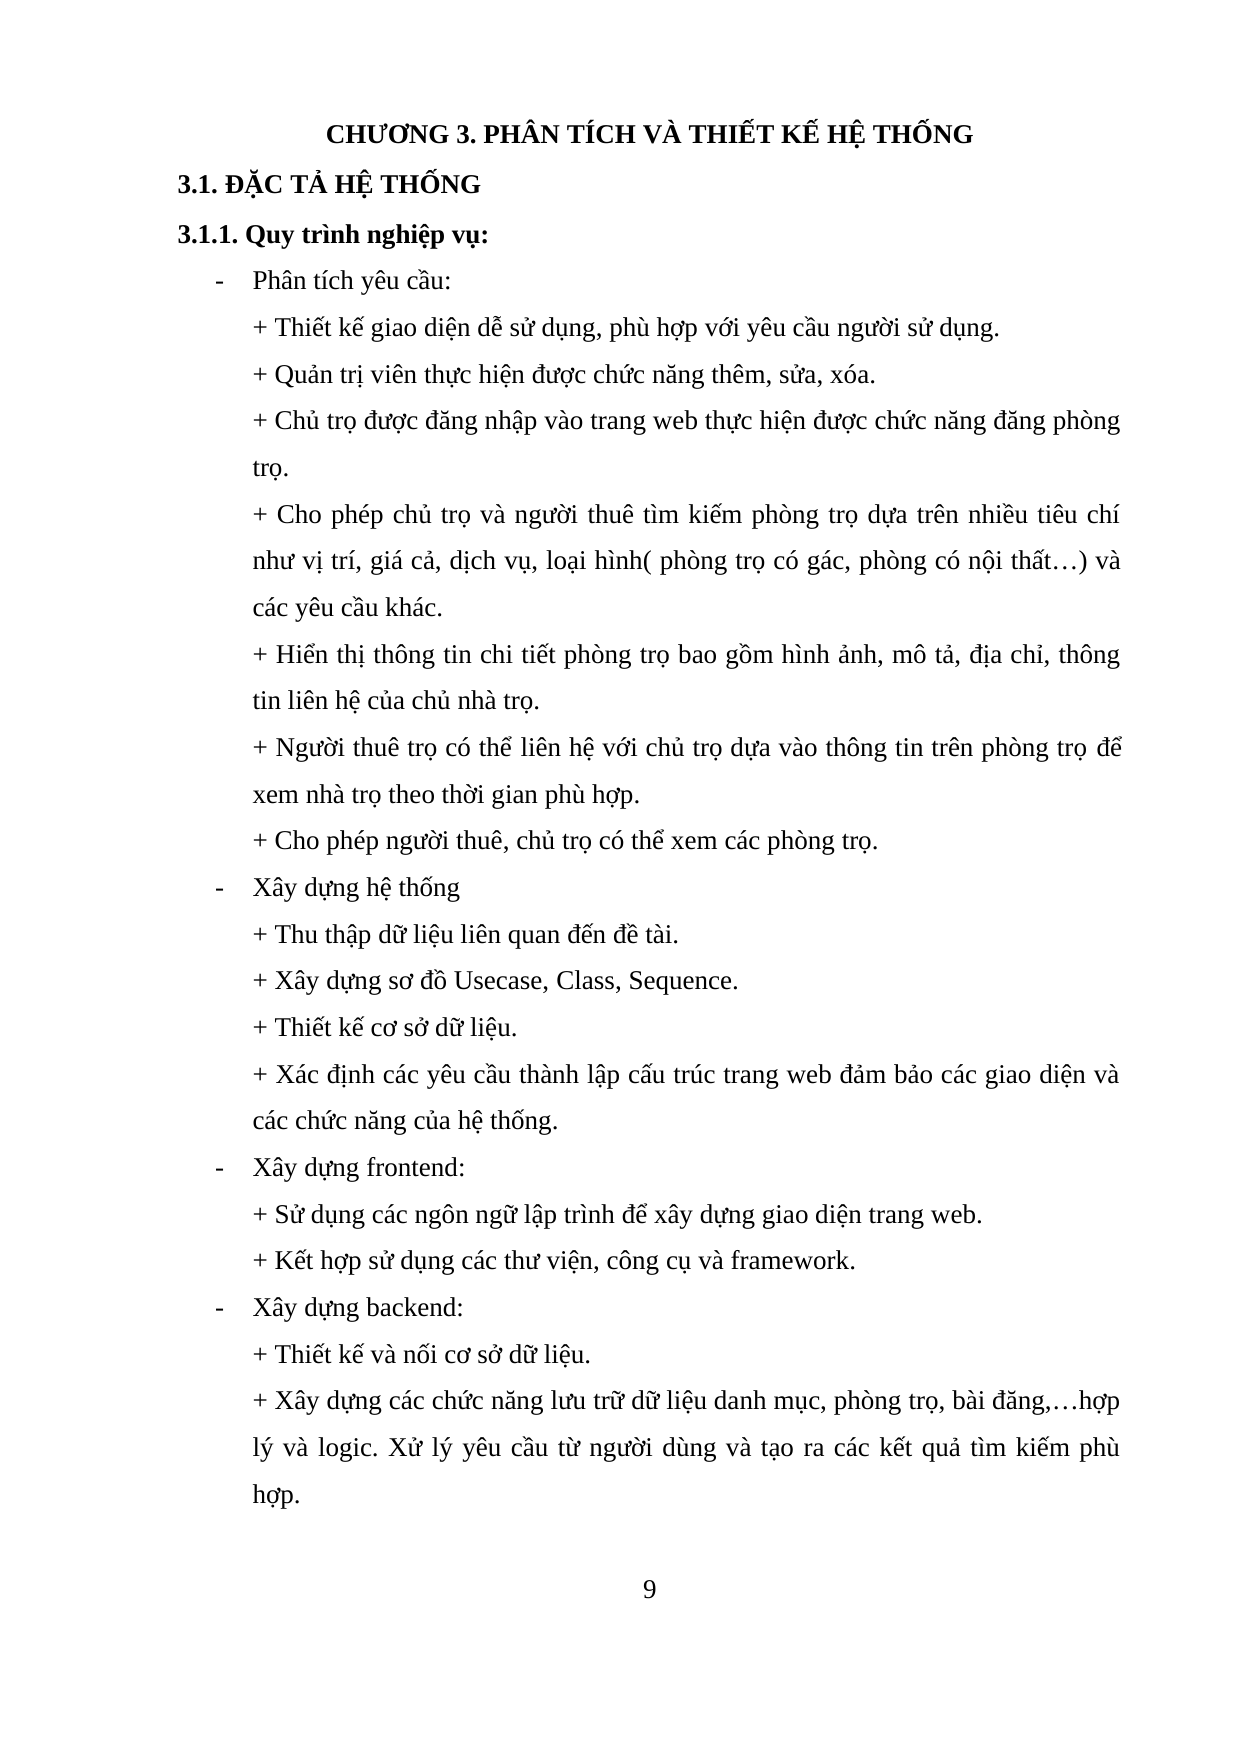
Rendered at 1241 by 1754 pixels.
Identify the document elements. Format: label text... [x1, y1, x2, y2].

list Xây dựng hệ thống [215, 871, 1122, 902]
subtitle 3.1.1. Quy trình nghiệp vụ: [177, 218, 1122, 249]
list + Quản trị viên thực hiện được chức năng thêm, sửa, xóa. [252, 358, 1122, 389]
list + Thu thập dữ liệu liên quan đến đề tài. [252, 918, 1122, 949]
subtitle 3.1. ĐẶC TẢ HỆ THỐNG [177, 168, 1122, 199]
list + Hiển thị thông tin chi tiết phòng trọ bao gồm hình ảnh, mô tả, địa chỉ, thông tin liên hệ của chủ nhà trọ. [252, 638, 1122, 716]
list + Xác định các yêu cầu thành lập cấu trúc trang web đảm bảo các giao diện và các chức năng của hệ thống. [252, 1058, 1122, 1136]
list + Xây dựng sơ đồ Usecase, Class, Sequence. [252, 964, 1122, 996]
list + Sử dụng các ngôn ngữ lập trình để xây dựng giao diện trang web. [252, 1198, 1122, 1229]
list + Người thuê trọ có thể liên hệ với chủ trọ dựa vào thông tin trên phòng trọ để xem nhà trọ theo thời gian phù hợp. [252, 731, 1122, 809]
list Xây dựng backend: [215, 1291, 1122, 1322]
list + Thiết kế cơ sở dữ liệu. [252, 1011, 1122, 1042]
list + Chủ trọ được đăng nhập vào trang web thực hiện được chức năng đăng phòng trọ. [252, 404, 1122, 482]
list + Xây dựng các chức năng lưu trữ dữ liệu danh mục, phòng trọ, bài đăng,…hợp lý và logic. Xử lý yêu cầu từ người dùng và tạo ra các kết quả tìm kiếm phù hợp. [252, 1384, 1122, 1509]
list + Thiết kế giao diện dễ sử dụng, phù hợp với yêu cầu người sử dụng. [252, 311, 1122, 342]
list + Thiết kế và nối cơ sở dữ liệu. [252, 1338, 1122, 1369]
list + Kết hợp sử dụng các thư viện, công cụ và framework. [252, 1244, 1122, 1276]
list Phân tích yêu cầu: [215, 264, 1122, 296]
list + Cho phép chủ trọ và người thuê tìm kiếm phòng trọ dựa trên nhiều tiêu chí như vị trí, giá cả, dịch vụ, loại hình( phòng trọ có gác, phòng có nội thất…) và các yêu cầu khác. [252, 498, 1122, 622]
list + Cho phép người thuê, chủ trọ có thể xem các phòng trọ. [252, 824, 1122, 856]
list Xây dựng frontend: [215, 1151, 1122, 1182]
subtitle CHƯƠNG 3. PHÂN TÍCH VÀ THIẾT KẾ HỆ THỐNG [177, 118, 1122, 149]
